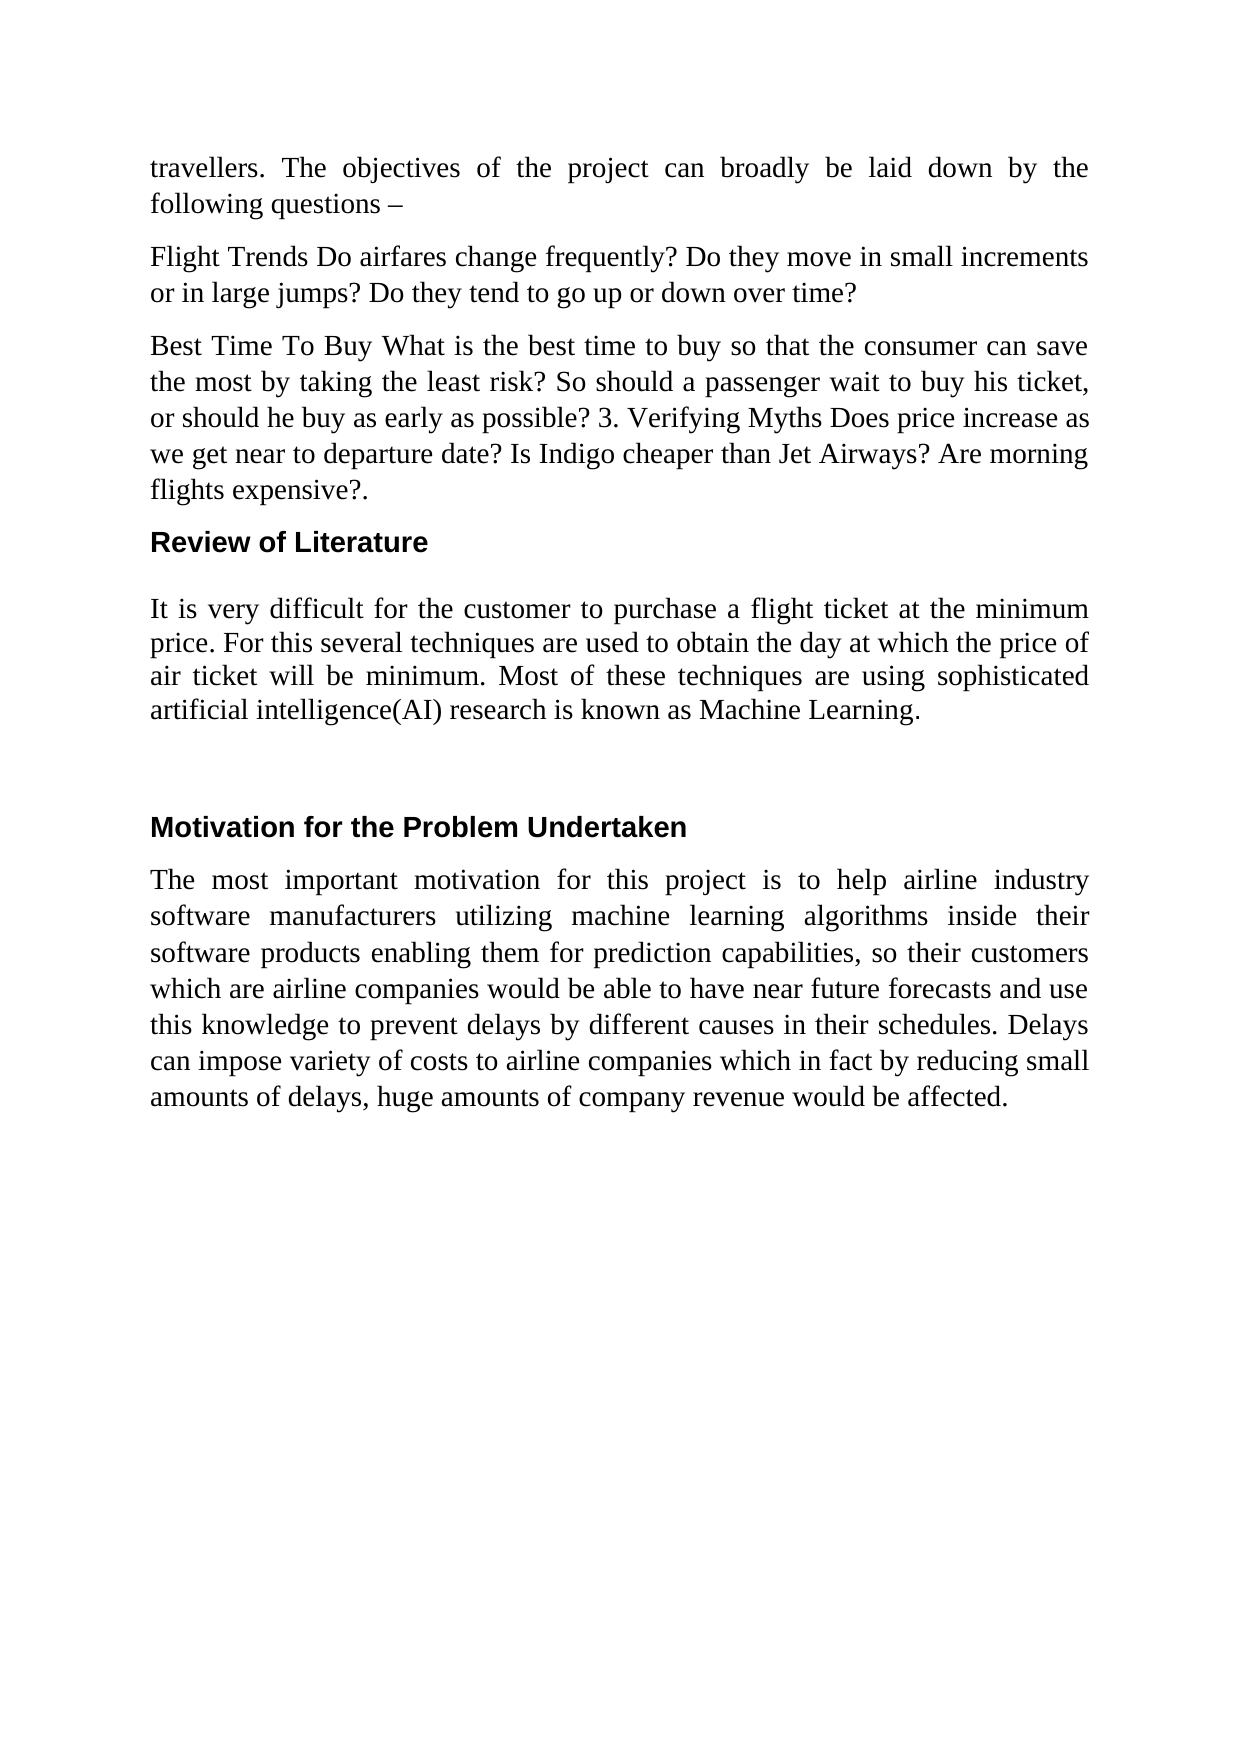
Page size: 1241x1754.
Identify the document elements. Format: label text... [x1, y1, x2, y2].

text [150, 150, 1090, 220]
text Best Time To Buy What is the best time to buy so that the consumer can save the most by taking the least risk? So should a passenger wait to buy his ticket, or should he buy as early as possible? 3. Verifying Myths Does price increase as we get near to departure date? Is Indigo cheaper than Jet Airways? Are morning flights expensive?. [150, 328, 1090, 506]
text The most important motivation for this project is to help airline industry software manufacturers utilizing machine learning algorithms inside their software products enabling them for prediction capabilities, so their customers which are airline companies would be able to have near future forecasts and use this knowledge to prevent delays by different causes in their schedules. Delays can impose variety of costs to airline companies which in fact by reducing small amounts of delays, huge amounts of company revenue would be affected. [150, 862, 1090, 1113]
text Motivation for the Problem Undertaken [150, 809, 1090, 843]
text Flight Trends Do airfares change frequently? Do they move in small increments or in large jumps? Do they tend to go up or down over time? [150, 239, 1090, 309]
text Review of Literature [150, 525, 1090, 559]
text It is very difficult for the customer to purchase a flight ticket at the minimum price. For this several techniques are used to obtain the day at which the price of air ticket will be minimum. Most of these techniques are using sophisticated artificial intelligence(AI) research is known as Machine Learning. [150, 591, 1090, 726]
